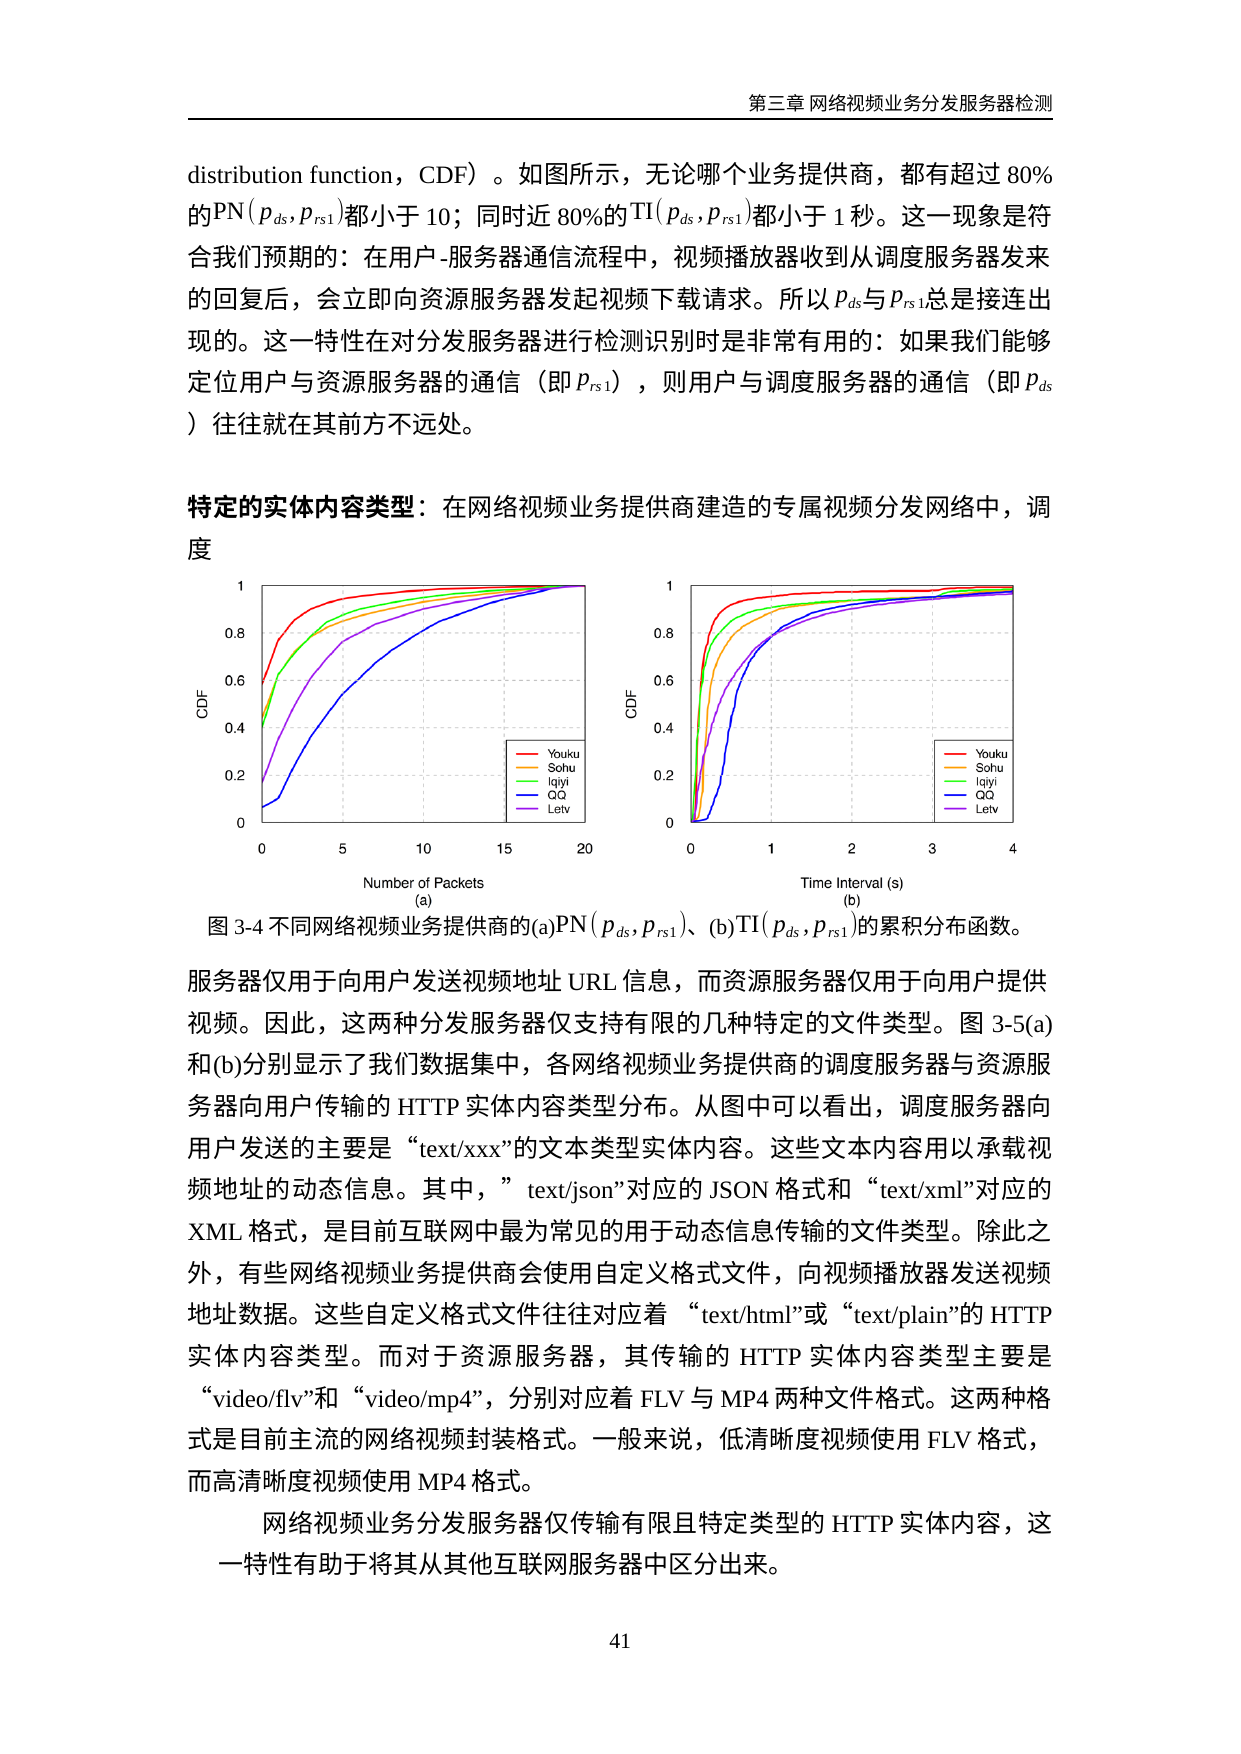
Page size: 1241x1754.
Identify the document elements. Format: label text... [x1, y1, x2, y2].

text 服务器仅用于向用户发送视频地址URL信息，而资源服务器仅用于向用户提供 [187, 957, 1053, 999]
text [187, 150, 1053, 442]
text 图3-4 不同网络视频业务提供商的(a)、(b)的累积分布函数。 [187, 909, 1053, 941]
text 网络视频业务分发服务器仅传输有限且特定类型的HTTP实体内容，这一特性有助于将其从其他互联网服务器中区分出来。 [219, 1499, 1053, 1582]
text 视频。因此，这两种分发服务器仅支持有限的几种特定的文件类型。图3-5(a)和(b)分别显示了我们数据集中，各网络视频业务提供商的调度服务器与资源服务器向用户传输的HTTP实体内容类型分布。从图中可以看出，调度服务器向用户发送的主要是“text/xxx”的文本类型实体内容。这些文本内容用以承载视频地址的动态信息。其中，”text/json”对应的JSON格式和“text/xml”对应的XML格式，是目前互联网中最为常见的用于动态信息传输的文件类型。除此之外，有些网络视频业务提供商会使用自定义格式文件，向视频播放器发送视频地址数据。这些自定义格式文件往往对应着 “text/html”或“text/plain”的HTTP实体内容类型。而对于资源服务器，其传输的HTTP实体内容类型主要是“video/flv”和“video/mp4”，分别对应着FLV与MP4两种文件格式。这两种格式是目前主流的网络视频封装格式。一般来说，低清晰度视频使用FLV格式，而高清晰度视频使用MP4格式。 [187, 999, 1053, 1499]
text 特定的实体内容类型：在网络视频业务提供商建造的专属视频分发网络中，调度 [187, 483, 1053, 567]
picture [192, 566, 1049, 910]
